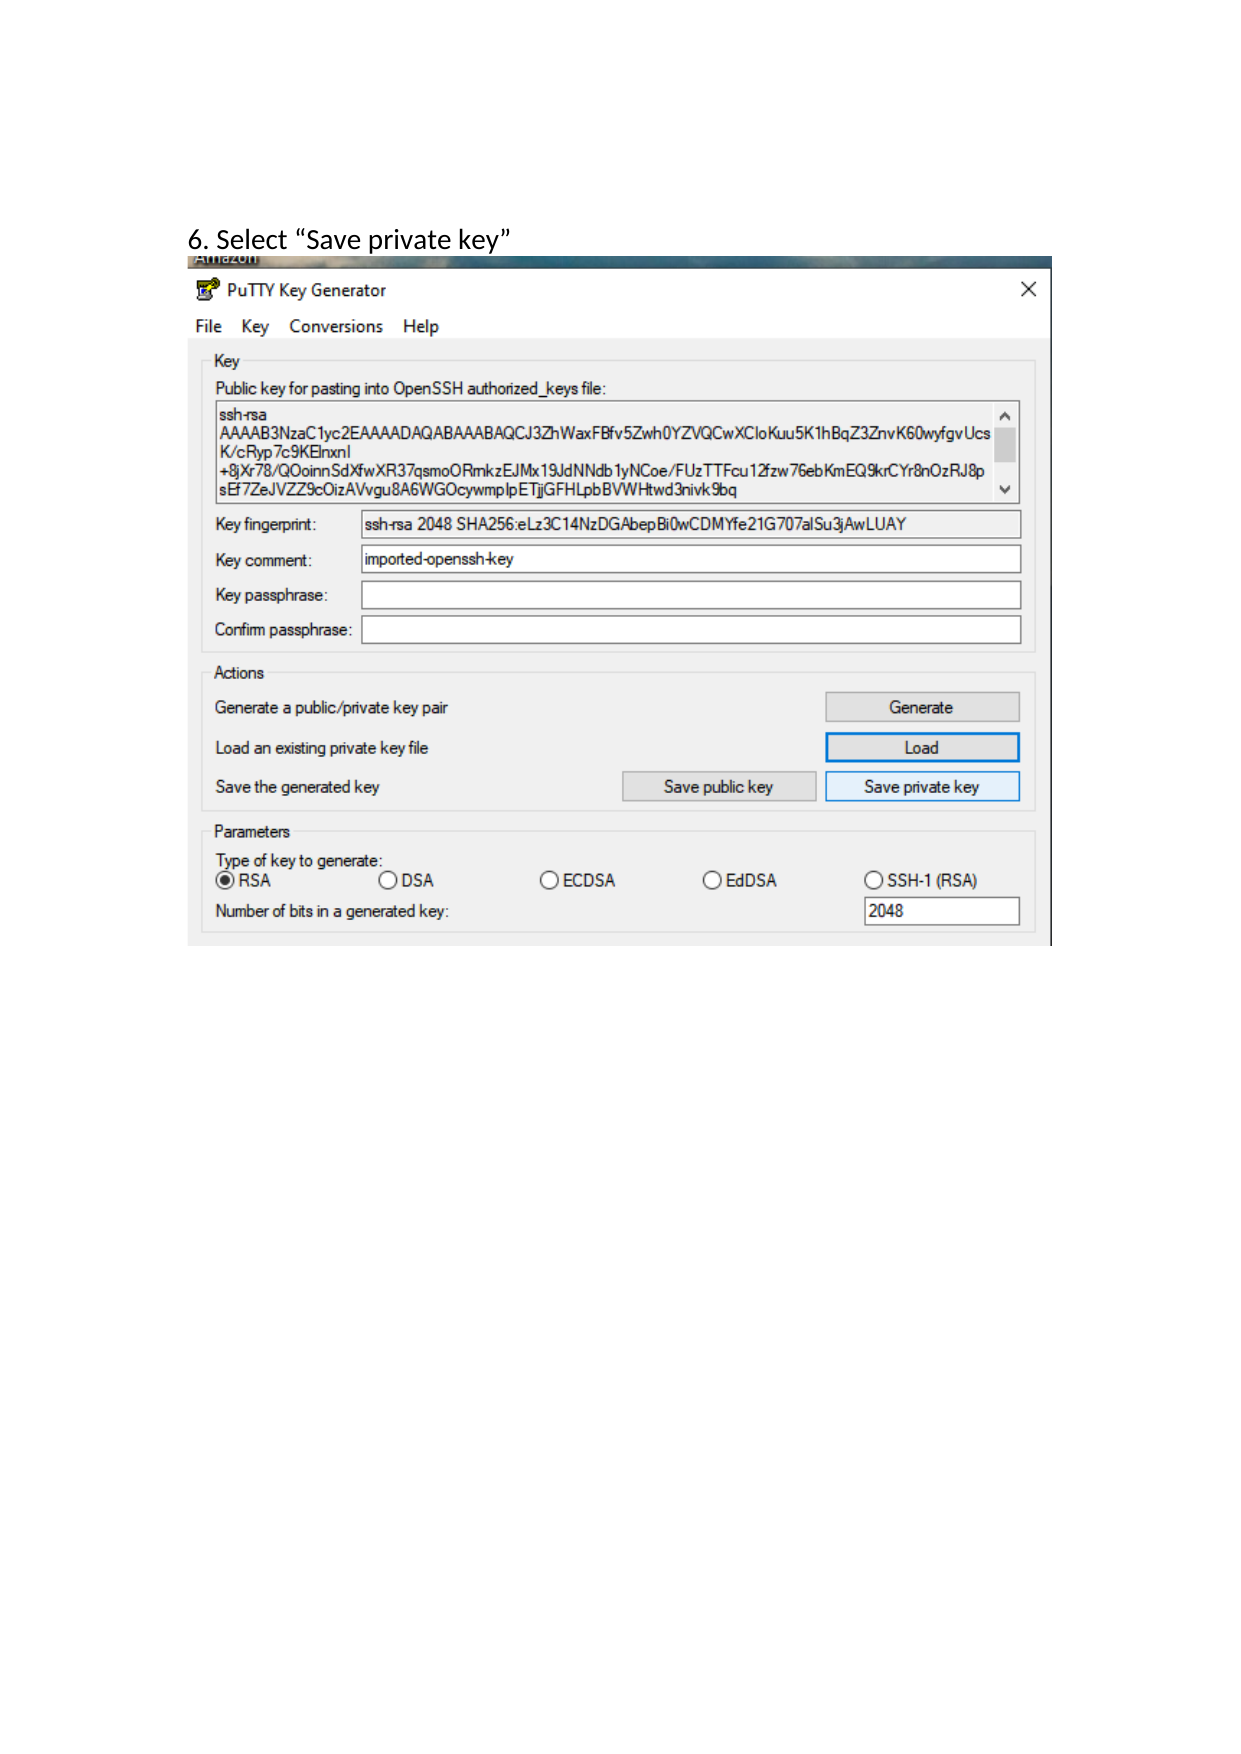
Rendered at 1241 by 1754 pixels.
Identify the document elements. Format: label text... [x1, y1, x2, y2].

picture [187, 256, 1052, 946]
list Select “Save private key” [187, 221, 1053, 257]
